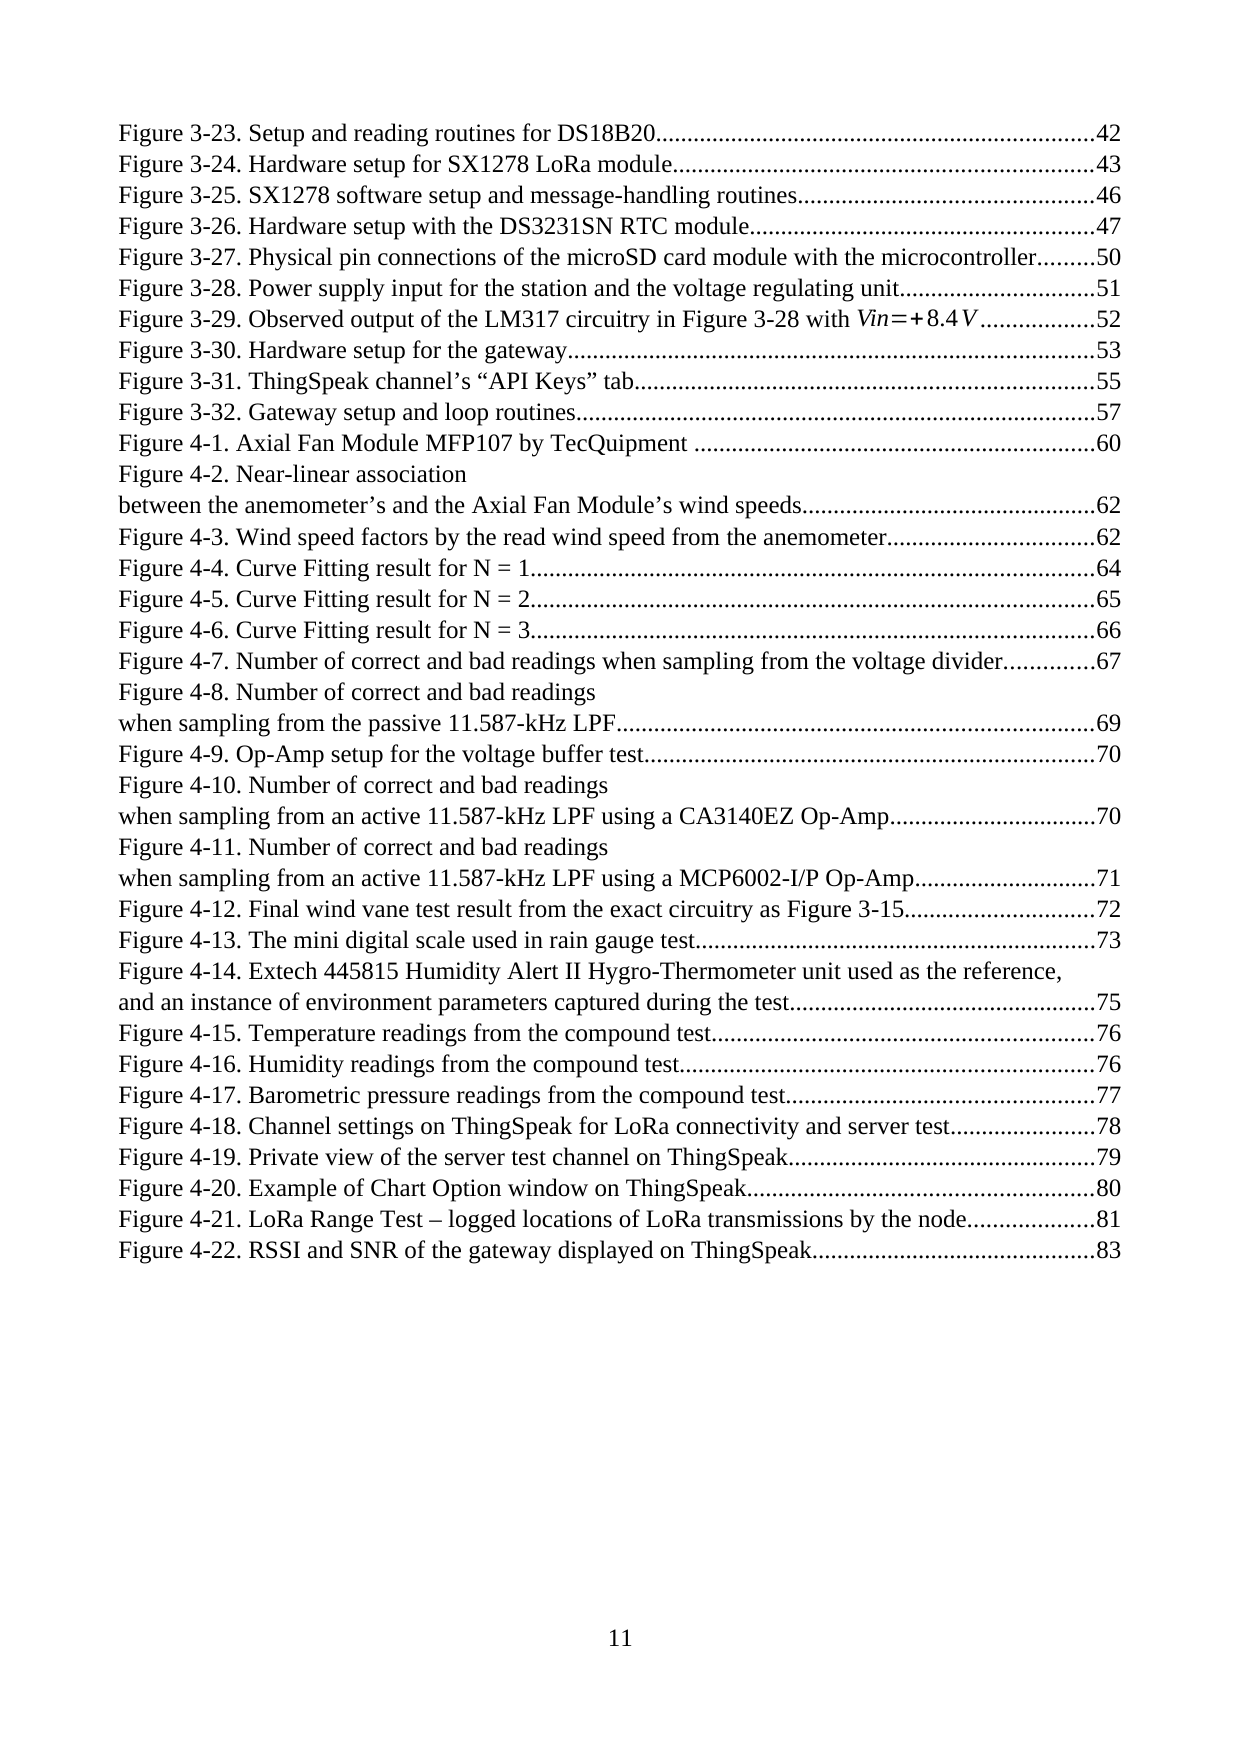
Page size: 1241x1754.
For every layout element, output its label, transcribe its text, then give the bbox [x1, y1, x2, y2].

text Figure 4-2. Near-linear association between the anemometer’s and the Axial Fan Module’s wind speeds 62 [118, 459, 1122, 519]
text Figure 3-28. Power supply input for the station and the voltage regulating unit 51 [118, 273, 1122, 302]
text Figure 3-24. Hardware setup for SX1278 LoRa module 43 [118, 149, 1122, 178]
text Figure 4-12. Final wind vane test result from the exact circuitry as Figure 3-15 72 [118, 894, 1122, 923]
text Figure 4-1. Axial Fan Module MFP107 by TecQuipment 60 [118, 428, 1122, 457]
text Figure 4-14. Extech 445815 Humidity Alert II Hygro-Thermometer unit used as the reference, and an instance of environment parameters captured during the test 75 [118, 956, 1122, 1016]
text Figure 3-29. Observed output of the LM317 circuitry in Figure 3-28 with 52 [118, 304, 1122, 333]
text Figure 4-15. Temperature readings from the compound test 76 [118, 1018, 1122, 1047]
text Figure 4-16. Humidity readings from the compound test 76 [118, 1049, 1122, 1078]
text Figure 4-13. The mini digital scale used in rain gauge test 73 [118, 925, 1122, 954]
text Figure 4-22. RSSI and SNR of the gateway displayed on ThingSpeak 83 [118, 1236, 1122, 1264]
text Figure 4-3. Wind speed factors by the read wind speed from the anemometer 62 [118, 522, 1122, 550]
text Figure 4-11. Number of correct and bad readings when sampling from an active 11.587-kHz LPF using a MCP6002-I/P Op-Amp 71 [118, 832, 1122, 892]
text Figure 4-19. Private view of the server test channel on ThingSpeak 79 [118, 1142, 1122, 1171]
text Figure 4-20. Example of Chart Option window on ThingSpeak 80 [118, 1173, 1122, 1202]
text Figure 4-18. Channel settings on ThingSpeak for LoRa connectivity and server test 78 [118, 1111, 1122, 1140]
text Figure 4-8. Number of correct and bad readings when sampling from the passive 11.587-kHz LPF 69 [118, 677, 1122, 737]
text Figure 3-25. SX1278 software setup and message-handling routines 46 [118, 180, 1122, 209]
text Figure 4-10. Number of correct and bad readings when sampling from an active 11.587-kHz LPF using a CA3140EZ Op-Amp 70 [118, 770, 1122, 830]
text Figure 4-6. Curve Fitting result for N = 3 66 [118, 615, 1122, 643]
text Figure 4-7. Number of correct and bad readings when sampling from the voltage divider 67 [118, 646, 1122, 674]
text Figure 3-31. ThingSpeak channel’s “API Keys” tab 55 [118, 366, 1122, 395]
text Figure 4-17. Barometric pressure readings from the compound test 77 [118, 1080, 1122, 1109]
text Figure 3-27. Physical pin connections of the microSD card module with the microcontroller 50 [118, 242, 1122, 271]
text Figure 3-26. Hardware setup with the DS3231SN RTC module 47 [118, 211, 1122, 240]
text Figure 3-30. Hardware setup for the gateway 53 [118, 335, 1122, 364]
text Figure 4-4. Curve Fitting result for N = 1 64 [118, 553, 1122, 581]
text Figure 4-9. Op-Amp setup for the voltage buffer test 70 [118, 739, 1122, 768]
text Figure 4-21. LoRa Range Test – logged locations of LoRa transmissions by the node 81 [118, 1204, 1122, 1233]
text Figure 3-23. Setup and reading routines for DS18B20 42 [118, 118, 1122, 147]
text Figure 3-32. Gateway setup and loop routines 57 [118, 397, 1122, 426]
text Figure 4-5. Curve Fitting result for N = 2 65 [118, 584, 1122, 612]
